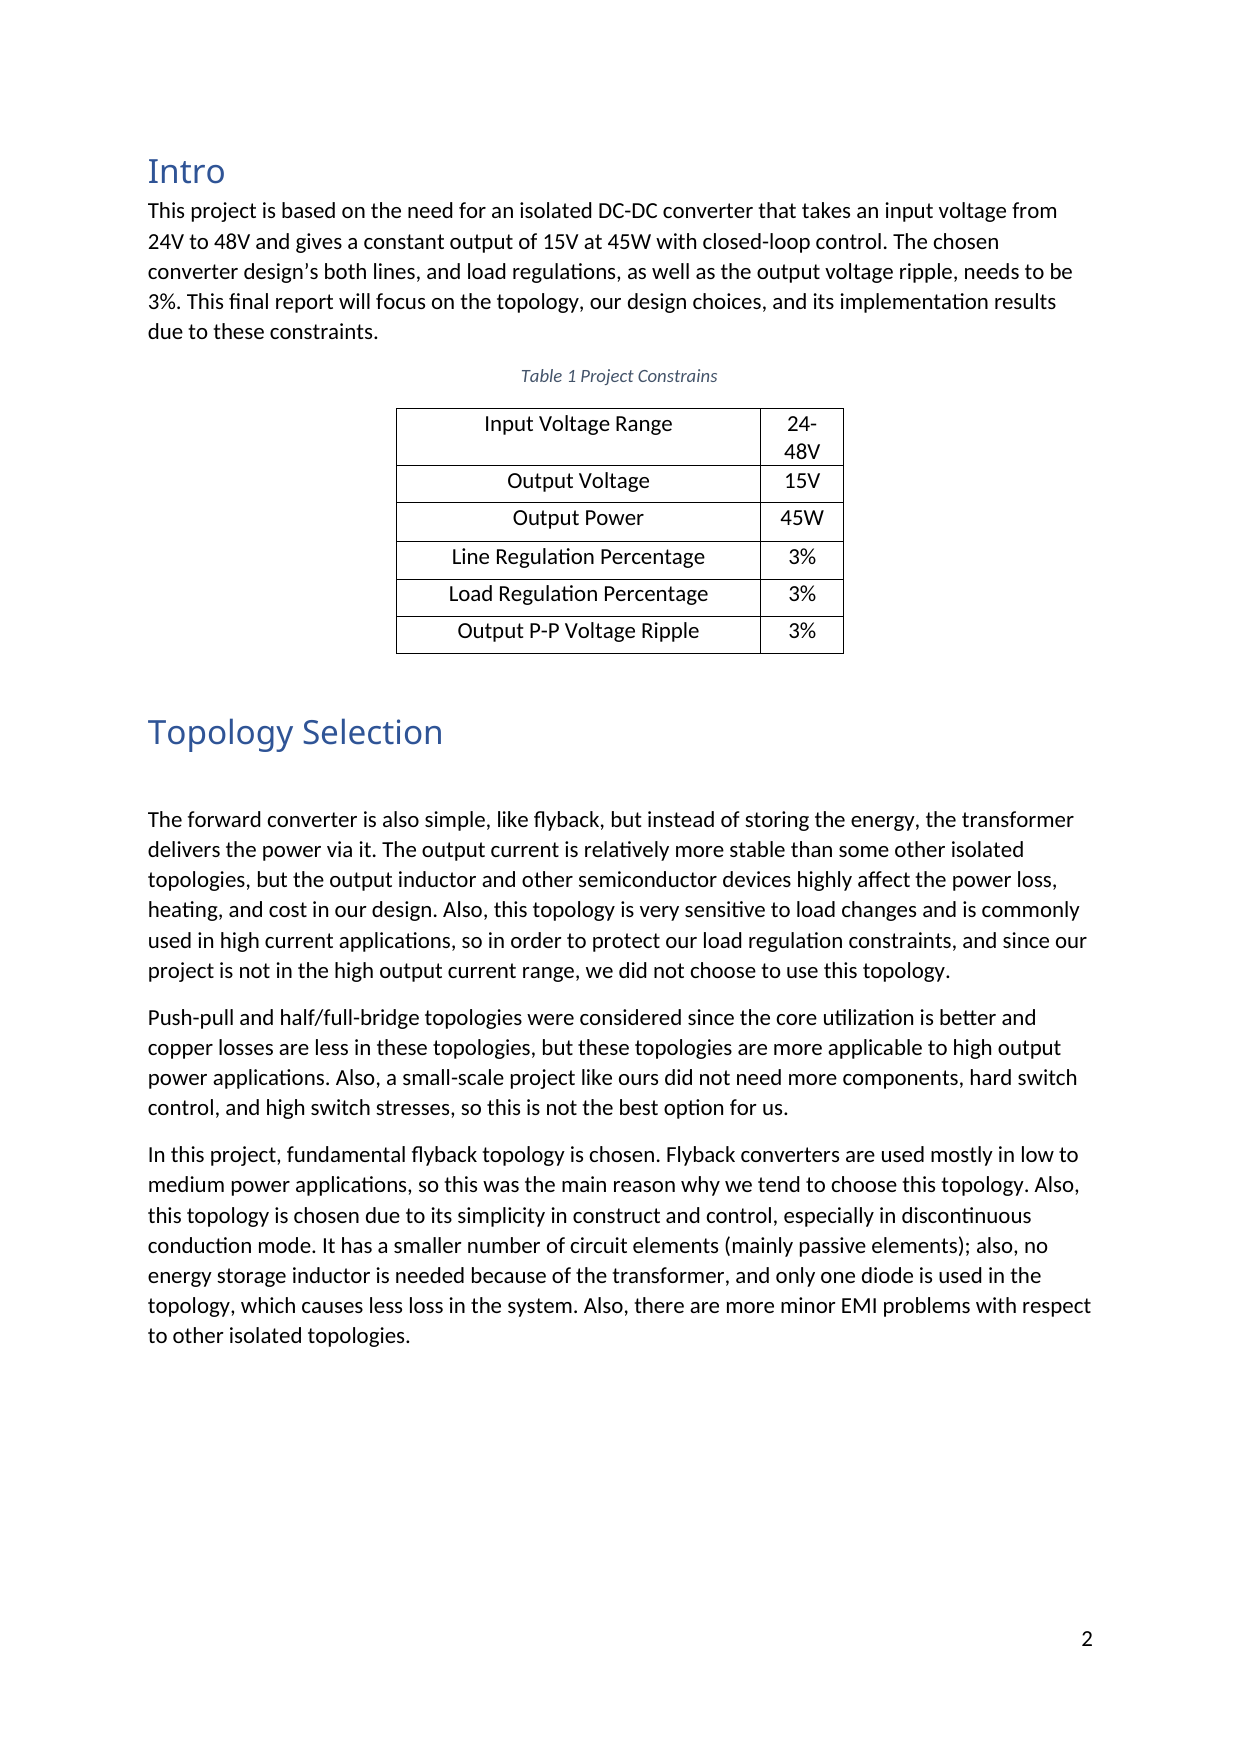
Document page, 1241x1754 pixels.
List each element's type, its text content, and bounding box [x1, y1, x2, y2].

text In this project, fundamental flyback topology is chosen. Flyback converters are used mostly in low to medium power applications, so this was the main reason why we tend to choose this topology. Also, this topology is chosen due to its simplicity in construct and control, especially in discontinuous conduction mode. It has a smaller number of circuit elements (mainly passive elements); also, no energy storage inductor is needed because of the transformer, and only one diode is used in the topology, which causes less loss in the system. Also, there are more minor EMI problems with respect to other isolated topologies. [148, 1140, 1093, 1349]
subtitle Intro [148, 148, 1093, 193]
table_cell 3% [761, 617, 843, 653]
table_cell Line Regulation Percentage [397, 542, 760, 578]
table_header Input Voltage Range [397, 409, 760, 465]
text The forward converter is also simple, like flyback, but instead of storing the energy, the transformer delivers the power via it. The output current is relatively more stable than some other isolated topologies, but the output inductor and other semiconductor devices highly affect the power loss, heating, and cost in our design. Also, this topology is very sensitive to load changes and is commonly used in high current applications, so in order to protect our load regulation constraints, and since our project is not in the high output current range, we did not choose to use this topology. [148, 805, 1093, 984]
table_cell 45W [761, 503, 843, 541]
text Push-pull and half/full-bridge topologies were considered since the core utilization is better and copper losses are less in these topologies, but these topologies are more applicable to high output power applications. Also, a small-scale project like ours did not need more components, hard switch control, and high switch stresses, so this is not the best option for us. [148, 1003, 1093, 1121]
text This project is based on the need for an isolated DC-DC converter that takes an input voltage from 24V to 48V and gives a constant output of 15V at 45W with closed-loop control. The chosen converter design’s both lines, and load regulations, as well as the output voltage ripple, needs to be 3%. This final report will focus on the topology, our design choices, and its implementation results due to these constraints. [148, 197, 1093, 345]
table_header 24-48V [761, 409, 843, 465]
table_cell Output Voltage [397, 466, 760, 502]
table_cell Output Power [397, 503, 760, 541]
table_cell 15V [761, 466, 843, 502]
table_cell Load Regulation Percentage [397, 580, 760, 616]
subtitle Topology Selection [148, 709, 1093, 754]
text Table 1 Project Constrains [148, 364, 1093, 387]
table_cell Output P-P Voltage Ripple [397, 617, 760, 653]
table_cell 3% [761, 542, 843, 578]
table_cell 3% [761, 580, 843, 616]
